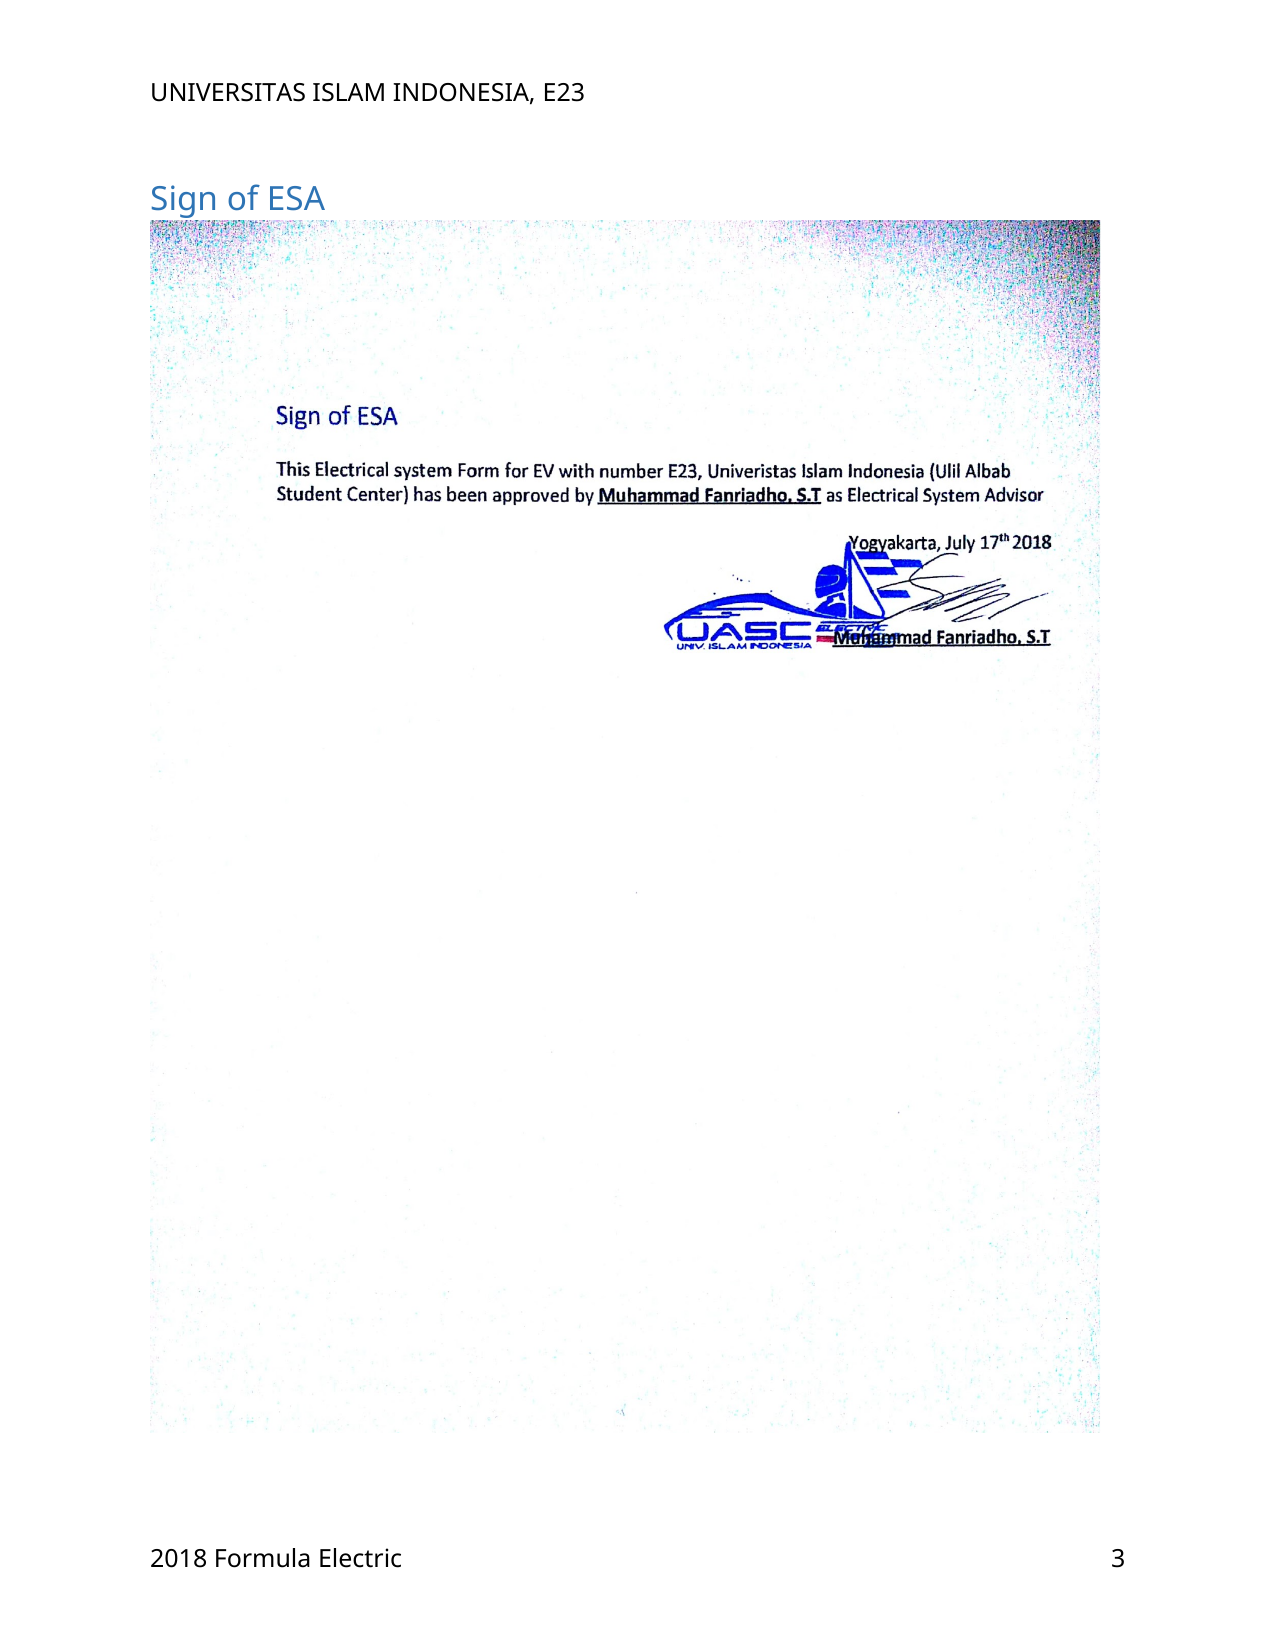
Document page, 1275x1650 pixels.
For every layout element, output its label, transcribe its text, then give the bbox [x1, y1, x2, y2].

picture [150, 220, 1100, 1433]
subtitle Sign of ESA [150, 175, 1125, 220]
